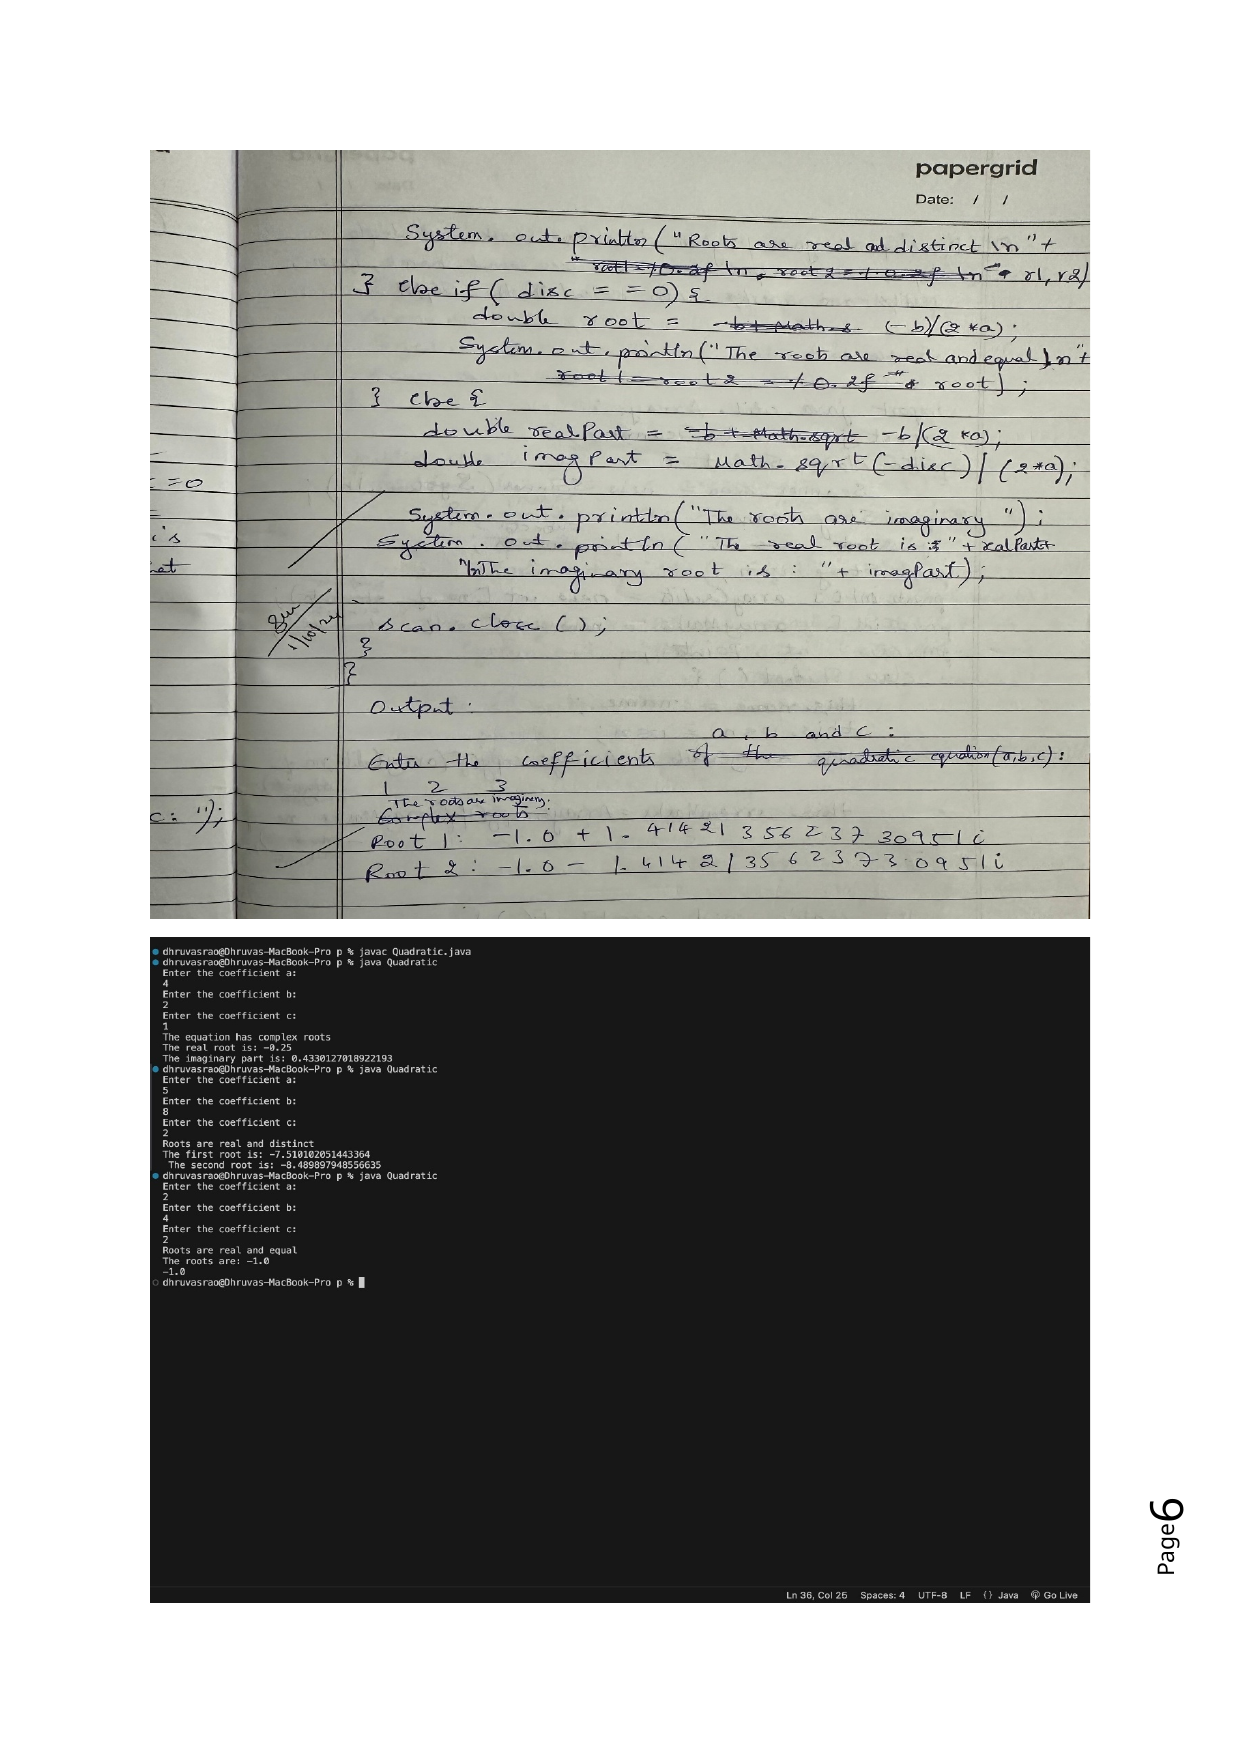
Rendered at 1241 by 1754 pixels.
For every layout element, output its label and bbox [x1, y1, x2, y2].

picture [150, 150, 1091, 919]
picture [150, 937, 1091, 1603]
